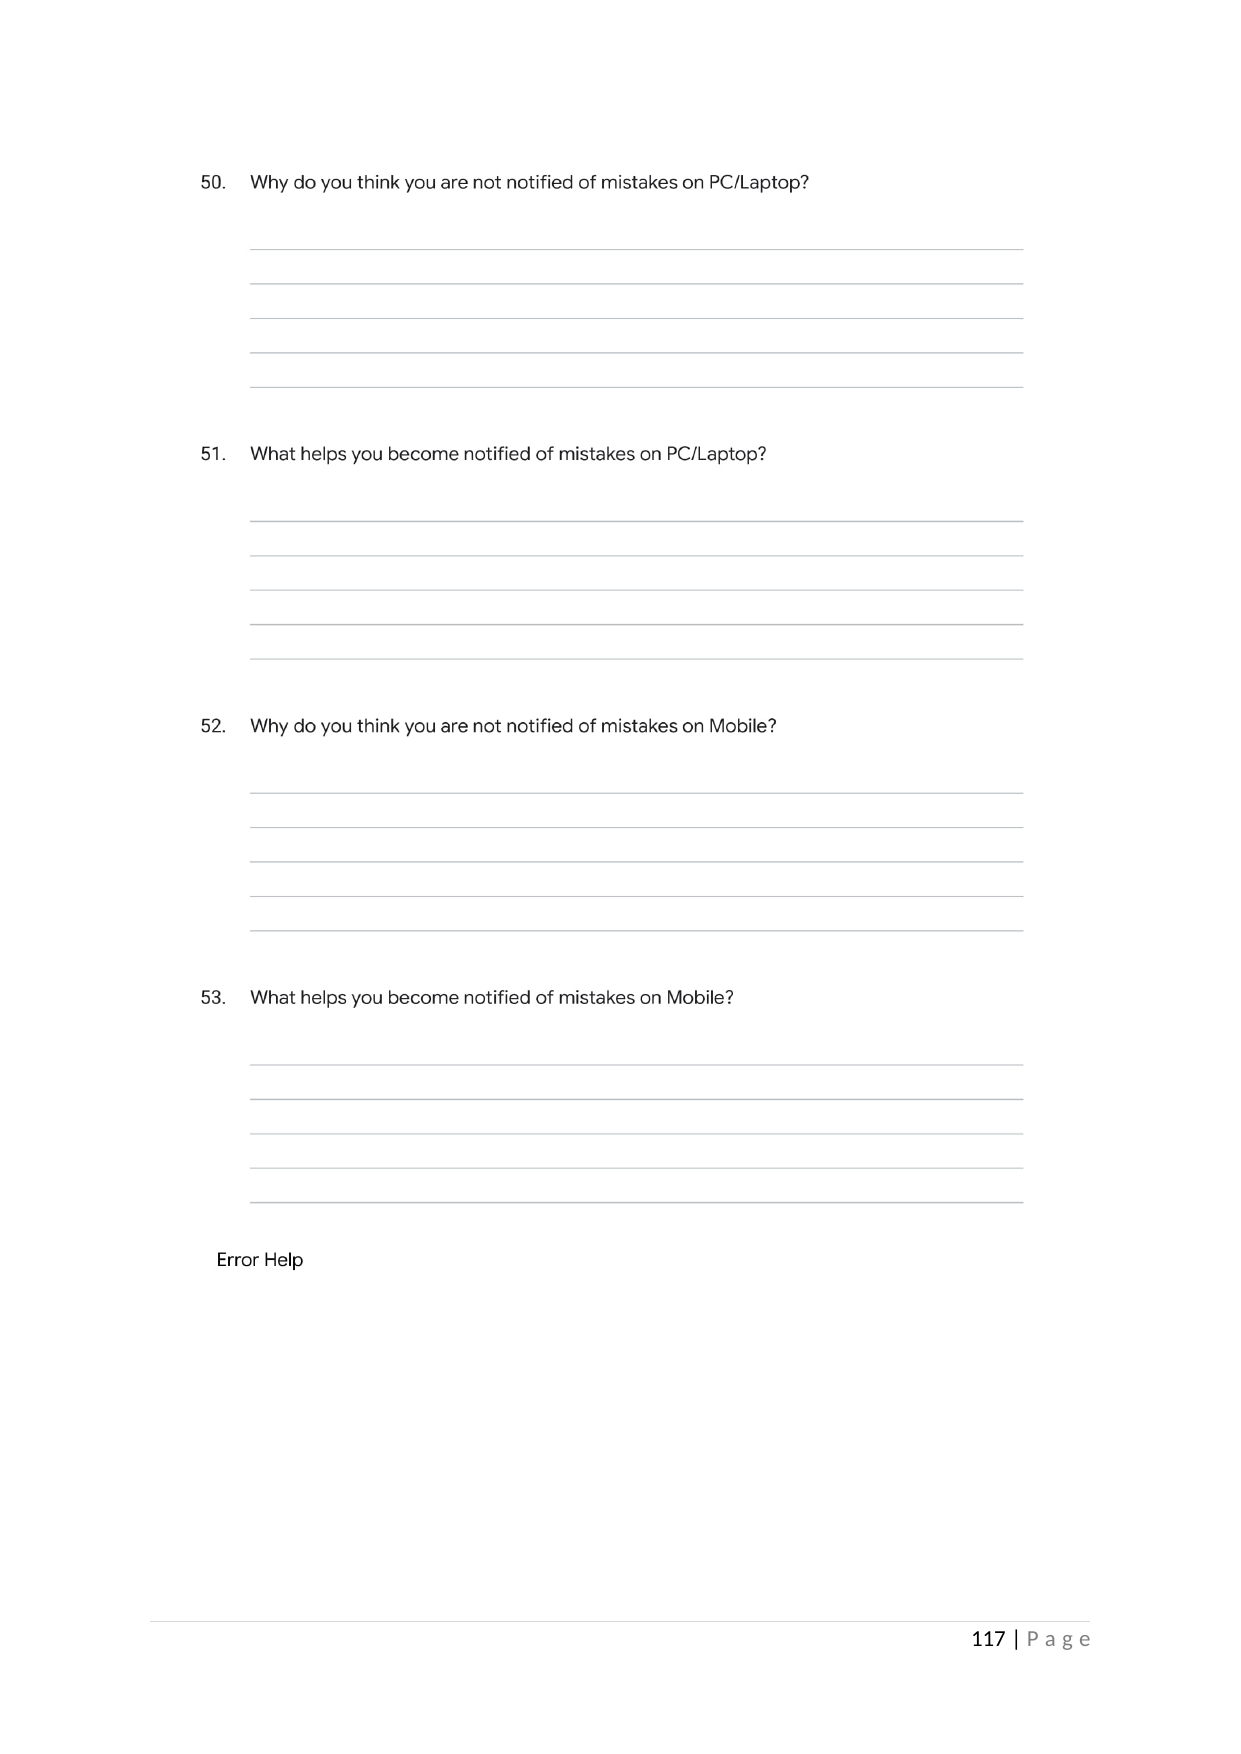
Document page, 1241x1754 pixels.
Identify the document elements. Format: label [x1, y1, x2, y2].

picture [150, 150, 1091, 1481]
